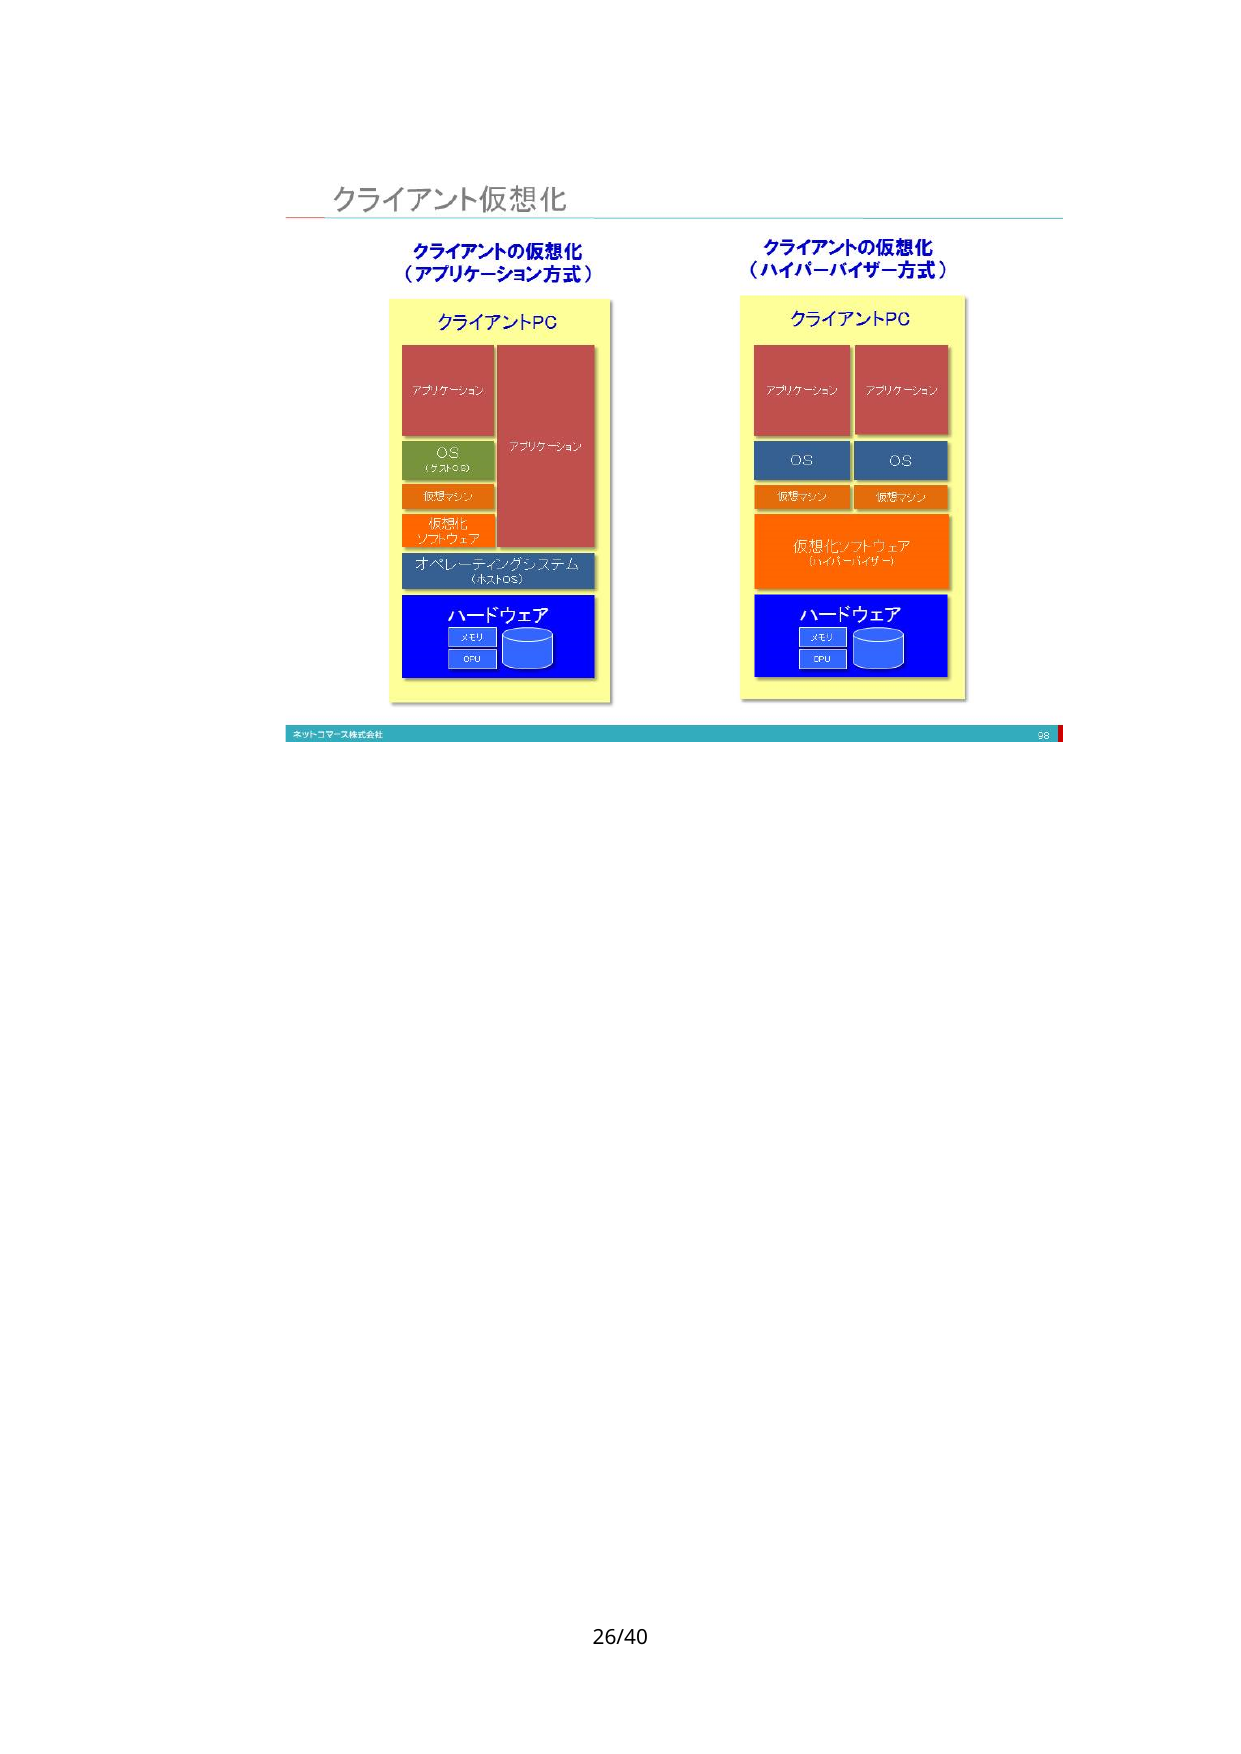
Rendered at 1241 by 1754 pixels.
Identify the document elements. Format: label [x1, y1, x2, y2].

picture [285, 158, 1063, 742]
